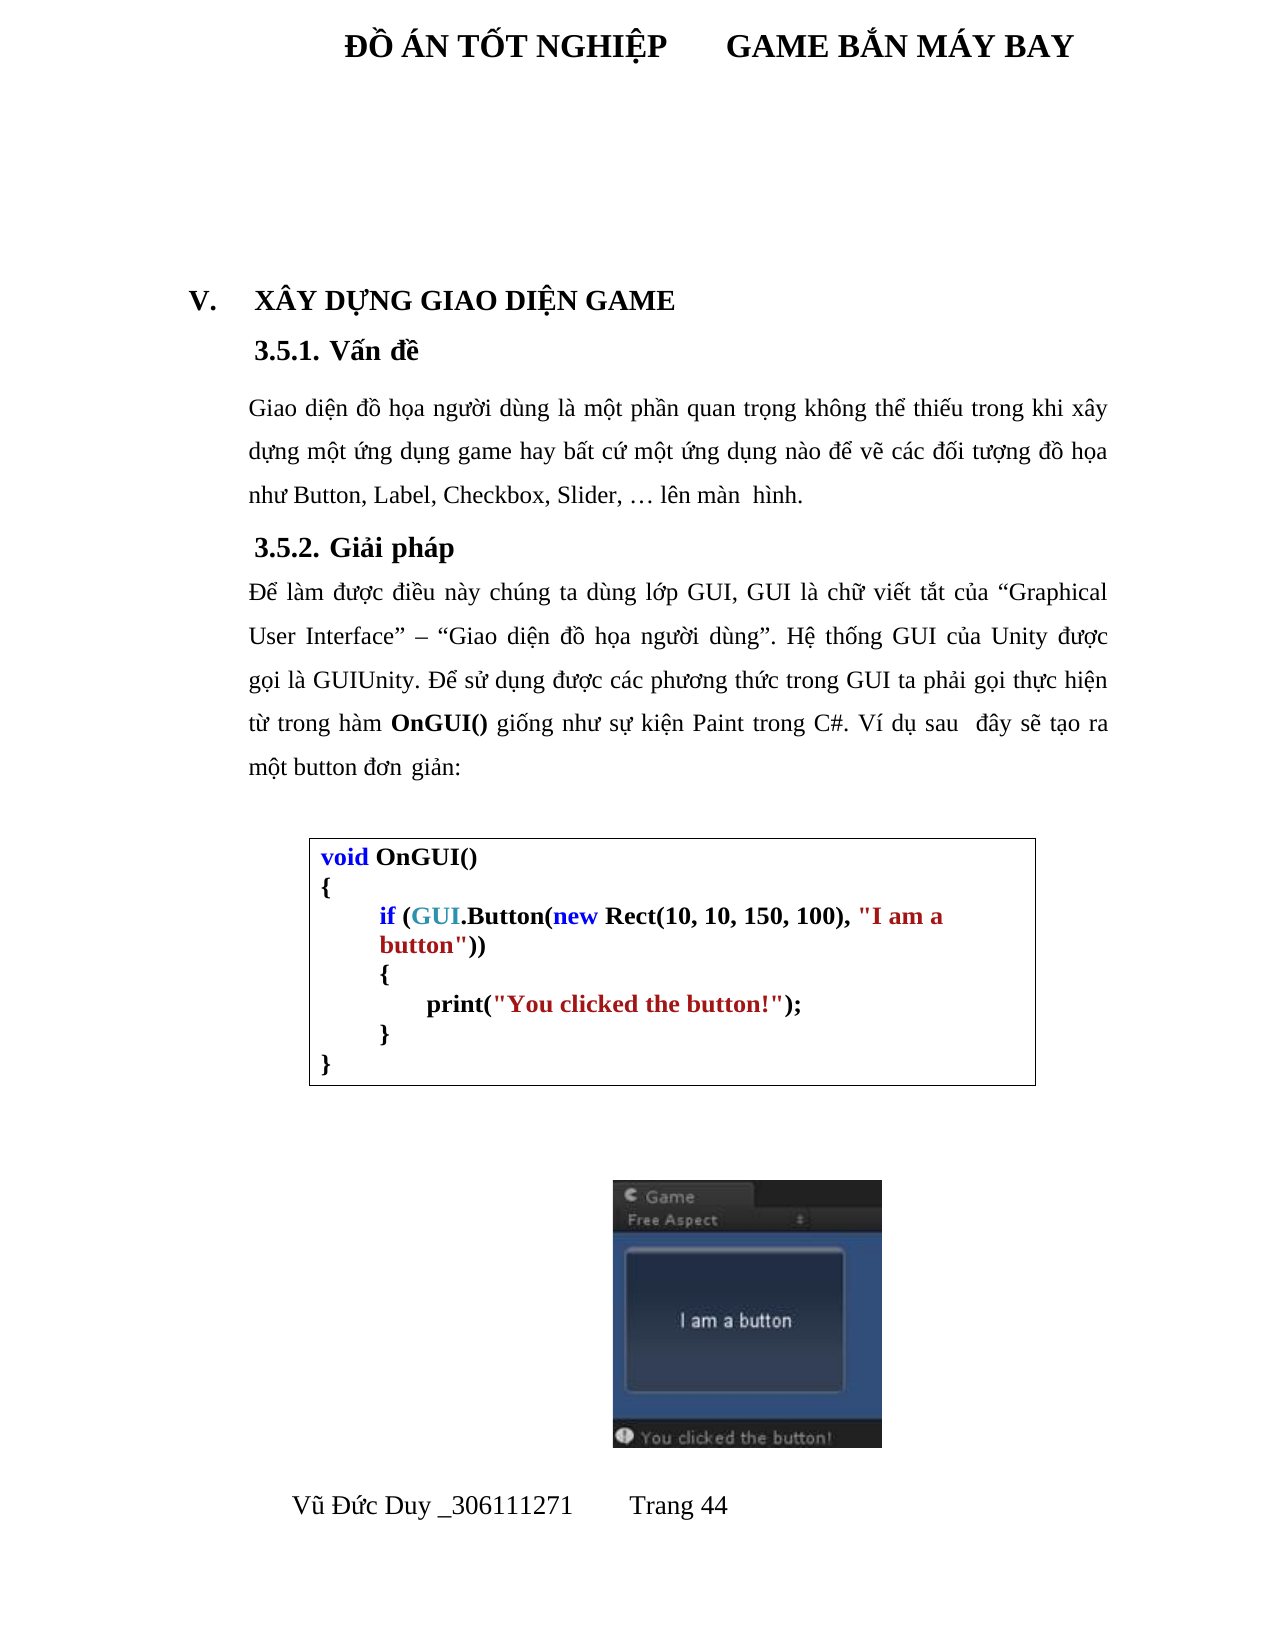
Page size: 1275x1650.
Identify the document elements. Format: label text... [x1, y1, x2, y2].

list XÂY DỰNG GIAO DIỆN GAME [217, 283, 1131, 316]
list Vấn đề [254, 333, 1131, 367]
list Giải pháp [254, 530, 1131, 563]
text Giao diện đồ họa người dùng là một phần quan trọng không thể thiếu trong khi xây dựng một ứng dụng game hay bất cứ một ứng dụng nào để vẽ các đối tượng đồ họa như Button, Label, Checkbox, Slider, … lên màn hình. [248, 393, 1110, 509]
text Để làm được điều này chúng ta dùng lớp GUI, GUI là chữ viết tắt của “Graphical User Interface” – “Giao diện đồ họa người dùng”. Hệ thống GUI của Unity được gọi là GUIUnity. Để sử dụng được các phương thức trong GUI ta phải gọi thực hiện từ trong hàm OnGUI() giống như sự kiện Paint trong C#. Ví dụ sau đây sẽ tạo ra một button đơn giản: [248, 577, 1109, 781]
picture [612, 1180, 882, 1448]
